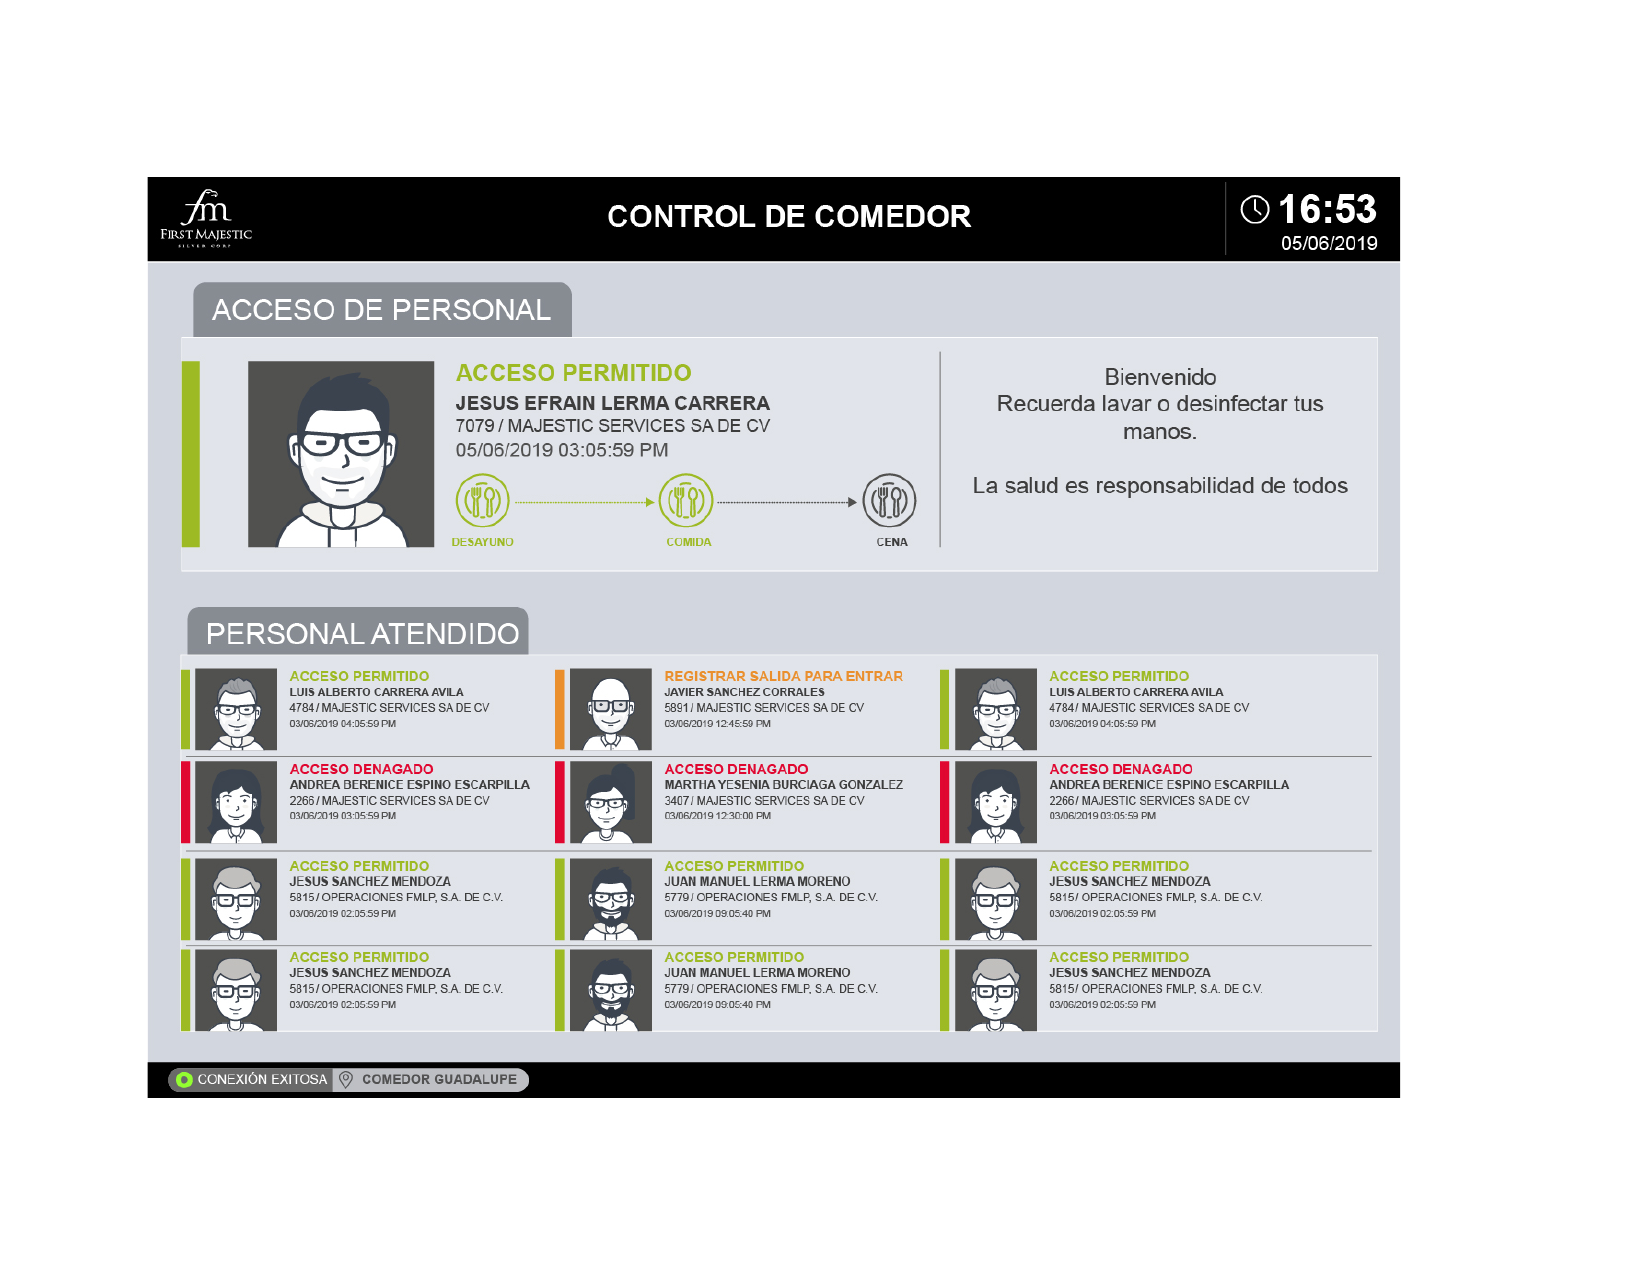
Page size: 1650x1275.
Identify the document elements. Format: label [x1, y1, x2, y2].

picture [147, 177, 1400, 1098]
